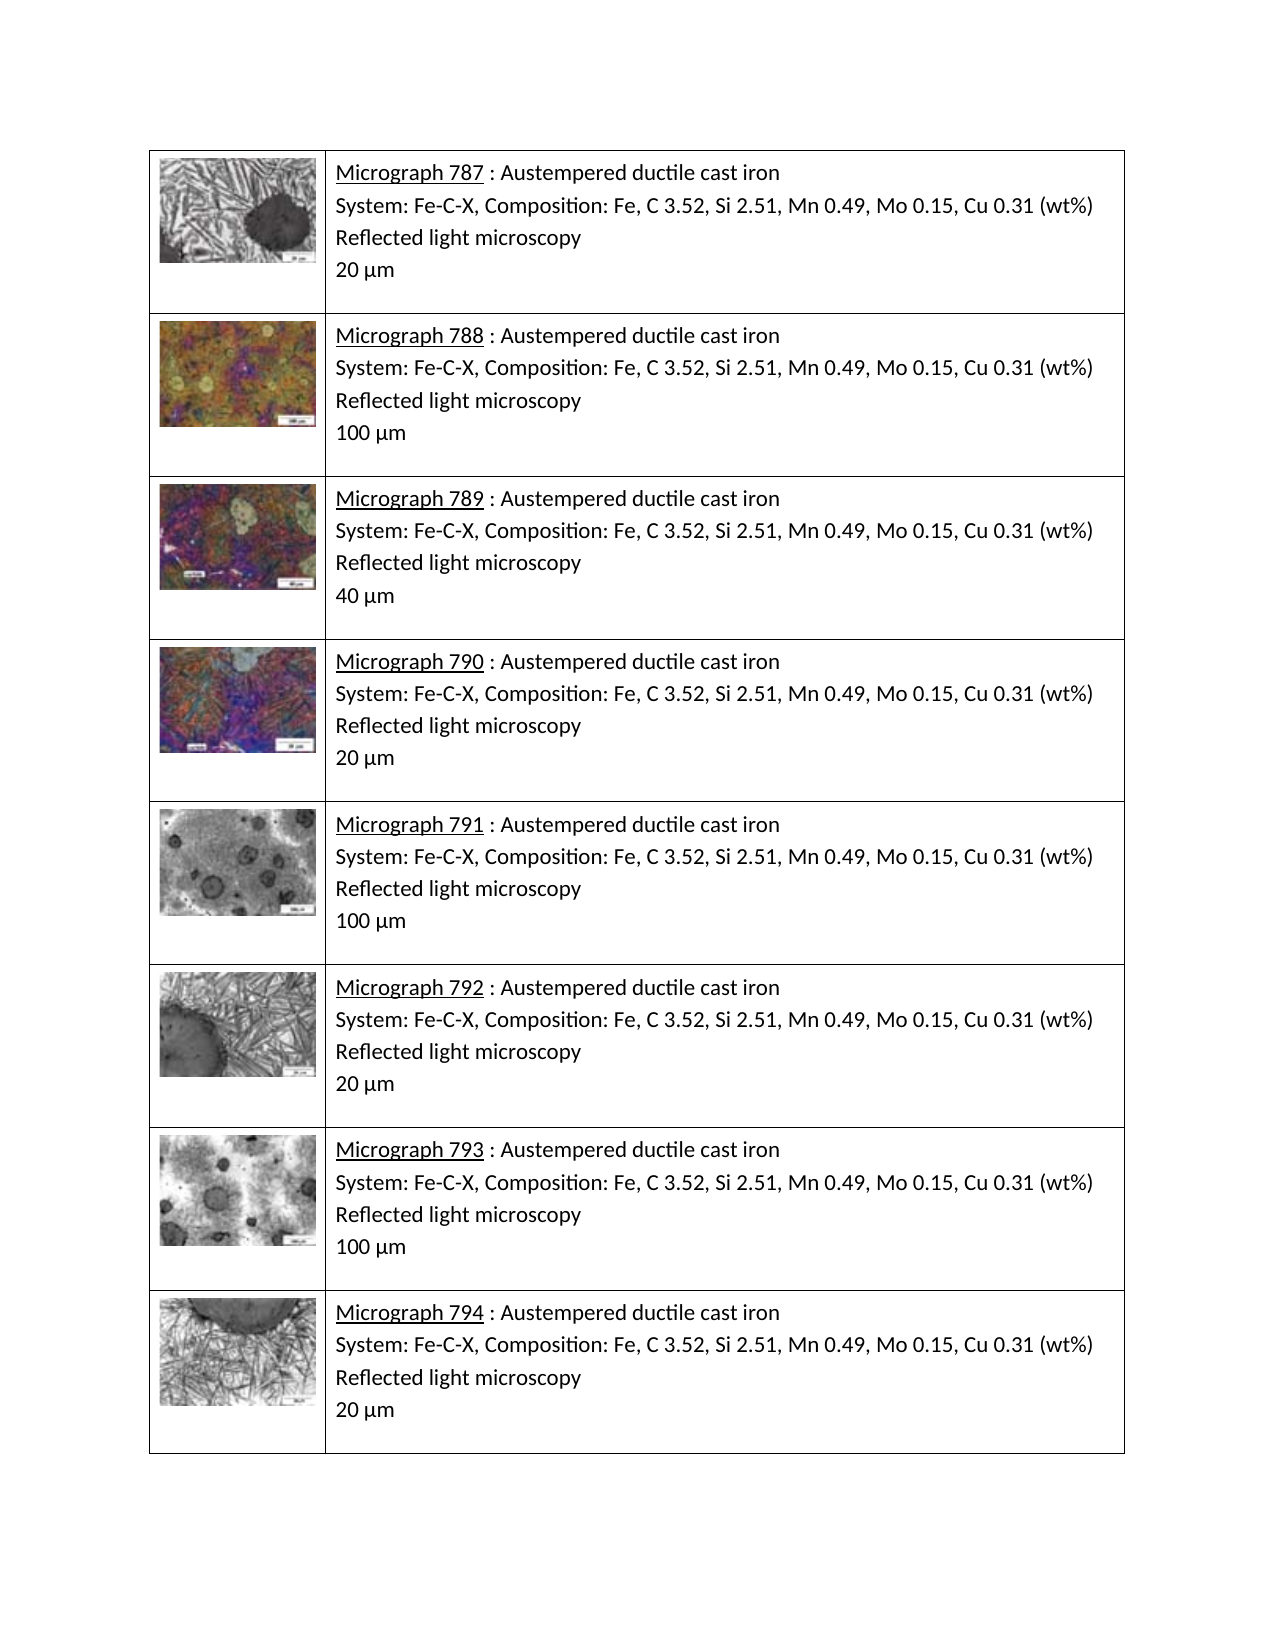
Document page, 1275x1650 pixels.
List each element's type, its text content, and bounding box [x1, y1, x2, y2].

picture [159, 321, 316, 427]
table_cell Micrograph 794 : Austempered ductile cast iron System: Fe-C-X, Composition: Fe, C 3.52, Si 2.51, Mn 0.49, Mo 0.15, Cu 0.31 (wt%) Reflected light microscopy 20 μm [326, 1291, 1124, 1452]
table_cell Micrograph 790 : Austempered ductile cast iron System: Fe-C-X, Composition: Fe, C 3.52, Si 2.51, Mn 0.49, Mo 0.15, Cu 0.31 (wt%) Reflected light microscopy 20 μm [326, 640, 1124, 801]
picture [159, 1298, 316, 1406]
picture [159, 158, 316, 263]
table_cell [150, 802, 325, 964]
picture [159, 647, 316, 753]
table_cell Micrograph 787 : Austempered ductile cast iron System: Fe-C-X, Composition: Fe, C 3.52, Si 2.51, Mn 0.49, Mo 0.15, Cu 0.31 (wt%) Reflected light microscopy 20 μm [326, 151, 1124, 313]
picture [159, 972, 316, 1077]
table_cell Micrograph 788 : Austempered ductile cast iron System: Fe-C-X, Composition: Fe, C 3.52, Si 2.51, Mn 0.49, Mo 0.15, Cu 0.31 (wt%) Reflected light microscopy 100 μm [326, 314, 1124, 476]
picture [159, 809, 316, 916]
table_cell [150, 1291, 325, 1452]
table_cell [150, 1128, 325, 1290]
table_cell Micrograph 791 : Austempered ductile cast iron System: Fe-C-X, Composition: Fe, C 3.52, Si 2.51, Mn 0.49, Mo 0.15, Cu 0.31 (wt%) Reflected light microscopy 100 μm [326, 802, 1124, 964]
table_cell Micrograph 792 : Austempered ductile cast iron System: Fe-C-X, Composition: Fe, C 3.52, Si 2.51, Mn 0.49, Mo 0.15, Cu 0.31 (wt%) Reflected light microscopy 20 μm [326, 965, 1124, 1127]
picture [159, 484, 316, 590]
table_cell [150, 965, 325, 1127]
table_cell [150, 477, 325, 638]
picture [159, 1135, 316, 1246]
table_cell Micrograph 789 : Austempered ductile cast iron System: Fe-C-X, Composition: Fe, C 3.52, Si 2.51, Mn 0.49, Mo 0.15, Cu 0.31 (wt%) Reflected light microscopy 40 μm [326, 477, 1124, 638]
table_cell [150, 151, 325, 313]
table_cell [150, 314, 325, 476]
table_cell [150, 640, 325, 801]
table_cell Micrograph 793 : Austempered ductile cast iron System: Fe-C-X, Composition: Fe, C 3.52, Si 2.51, Mn 0.49, Mo 0.15, Cu 0.31 (wt%) Reflected light microscopy 100 μm [326, 1128, 1124, 1290]
